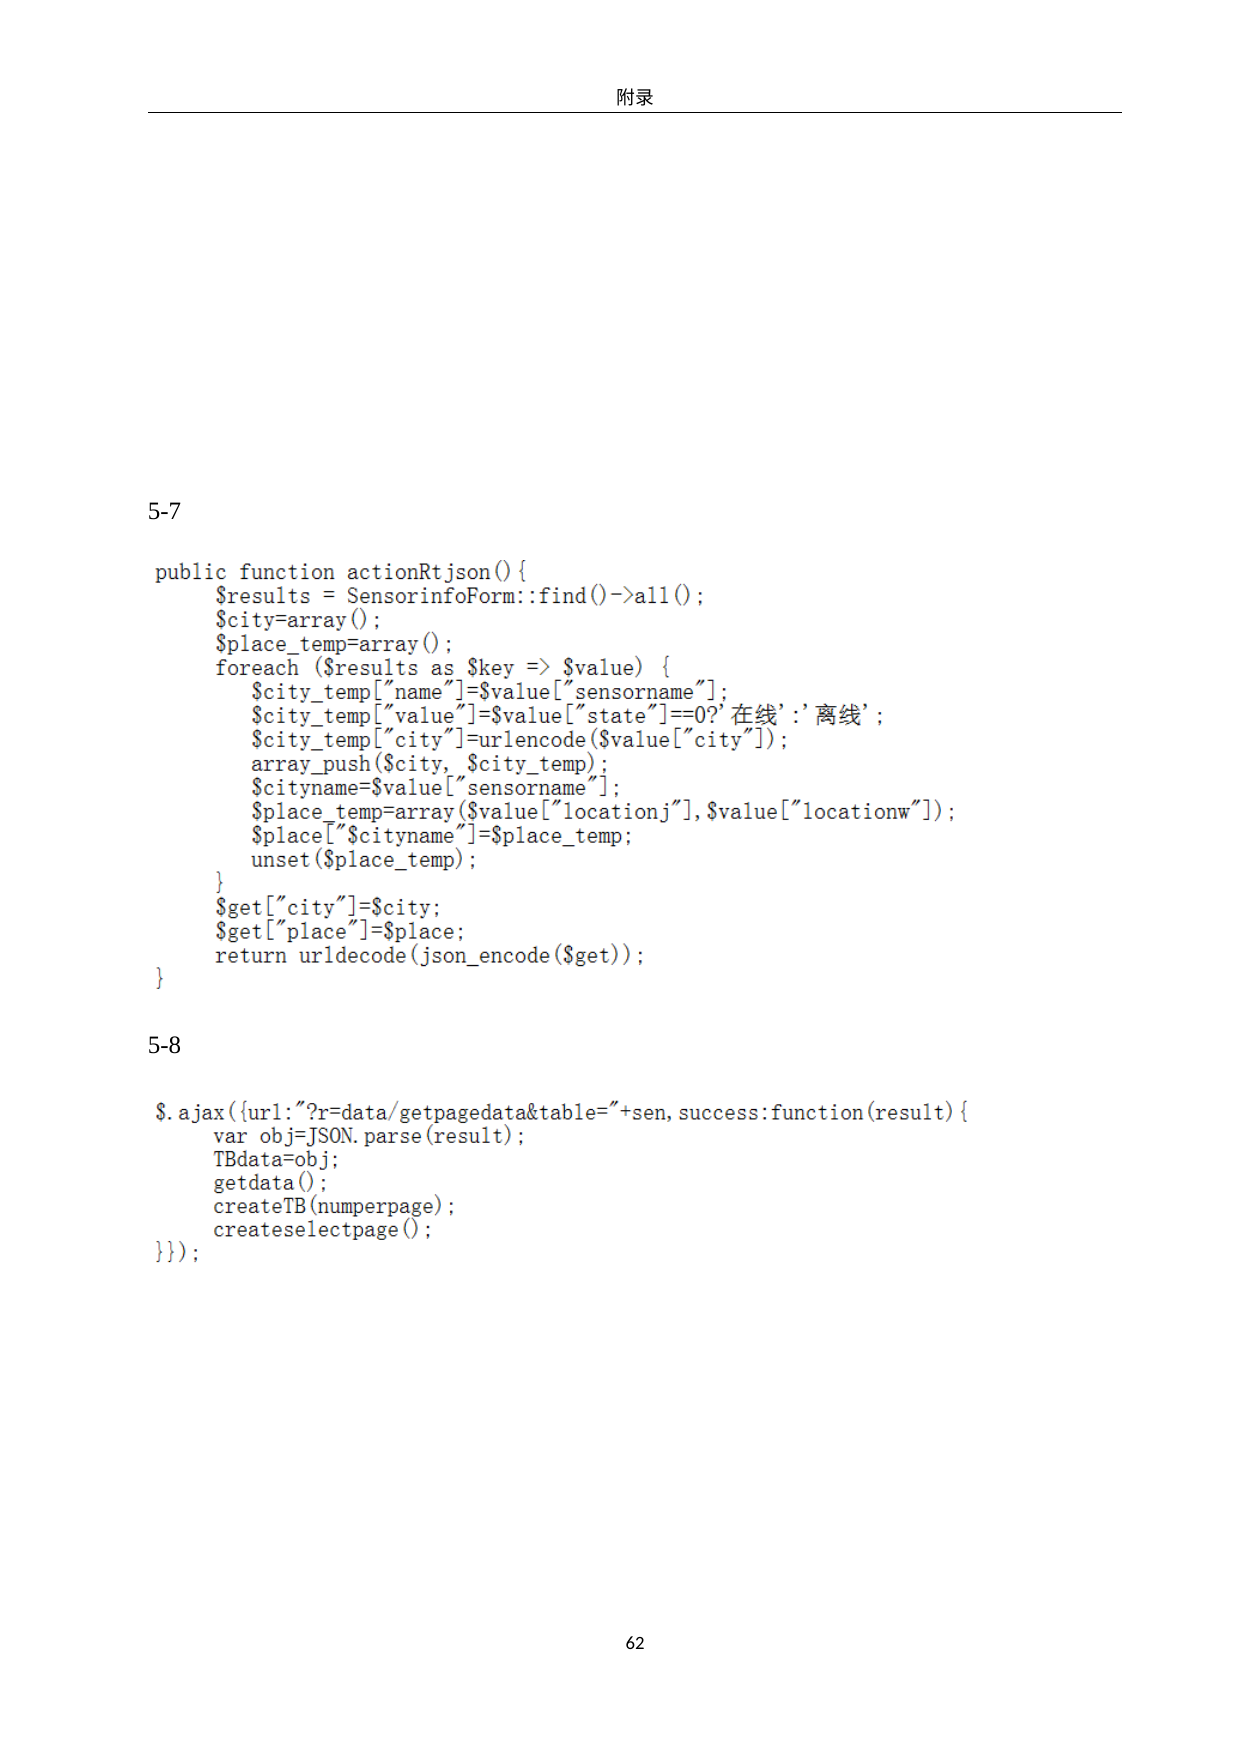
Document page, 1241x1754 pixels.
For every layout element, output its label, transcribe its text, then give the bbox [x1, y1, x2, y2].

text 5-8 [148, 1028, 1122, 1061]
picture [147, 1096, 974, 1268]
text 5-7 [148, 494, 1122, 527]
picture [147, 560, 953, 995]
